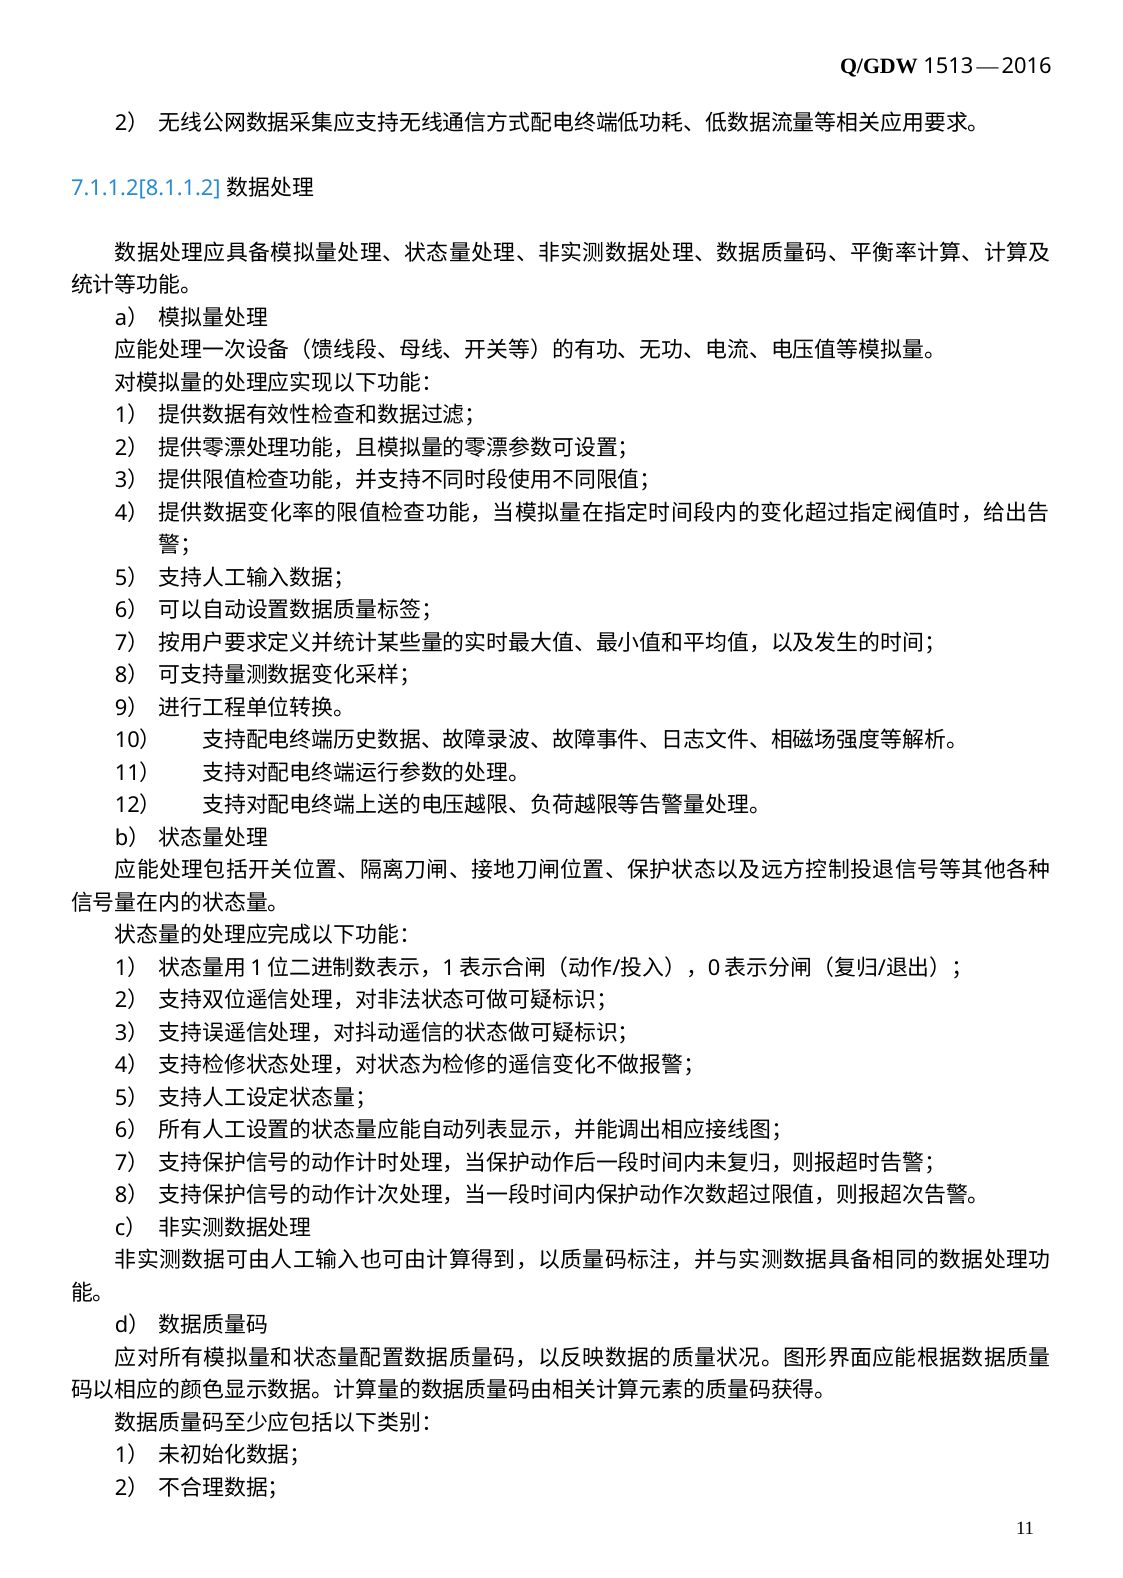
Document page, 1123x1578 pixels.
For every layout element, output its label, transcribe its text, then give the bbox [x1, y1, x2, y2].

list 支持人工输入数据； [114, 559, 1051, 592]
text 对模拟量的处理应实现以下功能： [71, 364, 1051, 397]
text 非实测数据可由人工输入也可由计算得到，以质量码标注，并与实测数据具备相同的数据处理功能。 [71, 1242, 1051, 1307]
list 状态量处理 [114, 819, 1051, 852]
list 可支持量测数据变化采样； [114, 657, 1051, 689]
list 所有人工设置的状态量应能自动列表显示，并能调出相应接线图； [114, 1112, 1051, 1144]
list 提供限值检查功能，并支持不同时段使用不同限值； [114, 462, 1051, 494]
text 应能处理一次设备（馈线段、母线、开关等）的有功、无功、电流、电压值等模拟量。 [71, 332, 1051, 364]
text 应能处理包括开关位置、隔离刀闸、接地刀闸位置、保护状态以及远方控制投退信号等其他各种信号量在内的状态量。 [71, 852, 1051, 917]
text 数据处理应具备模拟量处理、状态量处理、非实测数据处理、数据质量码、平衡率计算、计算及统计等功能。 [71, 234, 1051, 299]
list 可以自动设置数据质量标签； [114, 592, 1051, 624]
list 提供数据有效性检查和数据过滤； [114, 397, 1051, 429]
list 模拟量处理 [114, 299, 1051, 332]
list 支持双位遥信处理，对非法状态可做可疑标识； [114, 982, 1051, 1014]
list 支持误遥信处理，对抖动遥信的状态做可疑标识； [114, 1014, 1051, 1047]
list 不合理数据； [114, 1469, 1051, 1502]
list 非实测数据处理 [114, 1209, 1051, 1242]
list 未初始化数据； [114, 1437, 1051, 1469]
list 支持检修状态处理，对状态为检修的遥信变化不做报警； [114, 1047, 1051, 1079]
list 支持人工设定状态量； [114, 1079, 1051, 1112]
list 状态量用1位二进制数表示，1表示合闸（动作/投入），0表示分闸（复归/退出）； [114, 949, 1051, 982]
text 应对所有模拟量和状态量配置数据质量码，以反映数据的质量状况。图形界面应能根据数据质量码以相应的颜色显示数据。计算量的数据质量码由相关计算元素的质量码获得。 [71, 1339, 1051, 1404]
list 进行工程单位转换。 [114, 689, 1051, 722]
list 支持保护信号的动作计次处理，当一段时间内保护动作次数超过限值，则报超次告警。 [114, 1177, 1051, 1209]
list 数据质量码 [114, 1307, 1051, 1339]
list 按用户要求定义并统计某些量的实时最大值、最小值和平均值，以及发生的时间； [114, 624, 1051, 657]
list 提供数据变化率的限值检查功能，当模拟量在指定时间段内的变化超过指定阀值时，给出告警； [114, 494, 1051, 559]
text 状态量的处理应完成以下功能： [71, 917, 1051, 949]
subtitle 数据处理 [71, 169, 1051, 202]
text 数据质量码至少应包括以下类别： [71, 1404, 1051, 1437]
list 支持配电终端历史数据、故障录波、故障事件、日志文件、相磁场强度等解析。 [114, 722, 1051, 754]
list 支持对配电终端上送的电压越限、负荷越限等告警量处理。 [114, 787, 1051, 819]
list 提供零漂处理功能，且模拟量的零漂参数可设置； [114, 429, 1051, 462]
list 无线公网数据采集应支持无线通信方式配电终端低功耗、低数据流量等相关应用要求。 [114, 104, 1051, 137]
list 支持保护信号的动作计时处理，当保护动作后一段时间内未复归，则报超时告警； [114, 1144, 1051, 1177]
list 支持对配电终端运行参数的处理。 [114, 754, 1051, 787]
